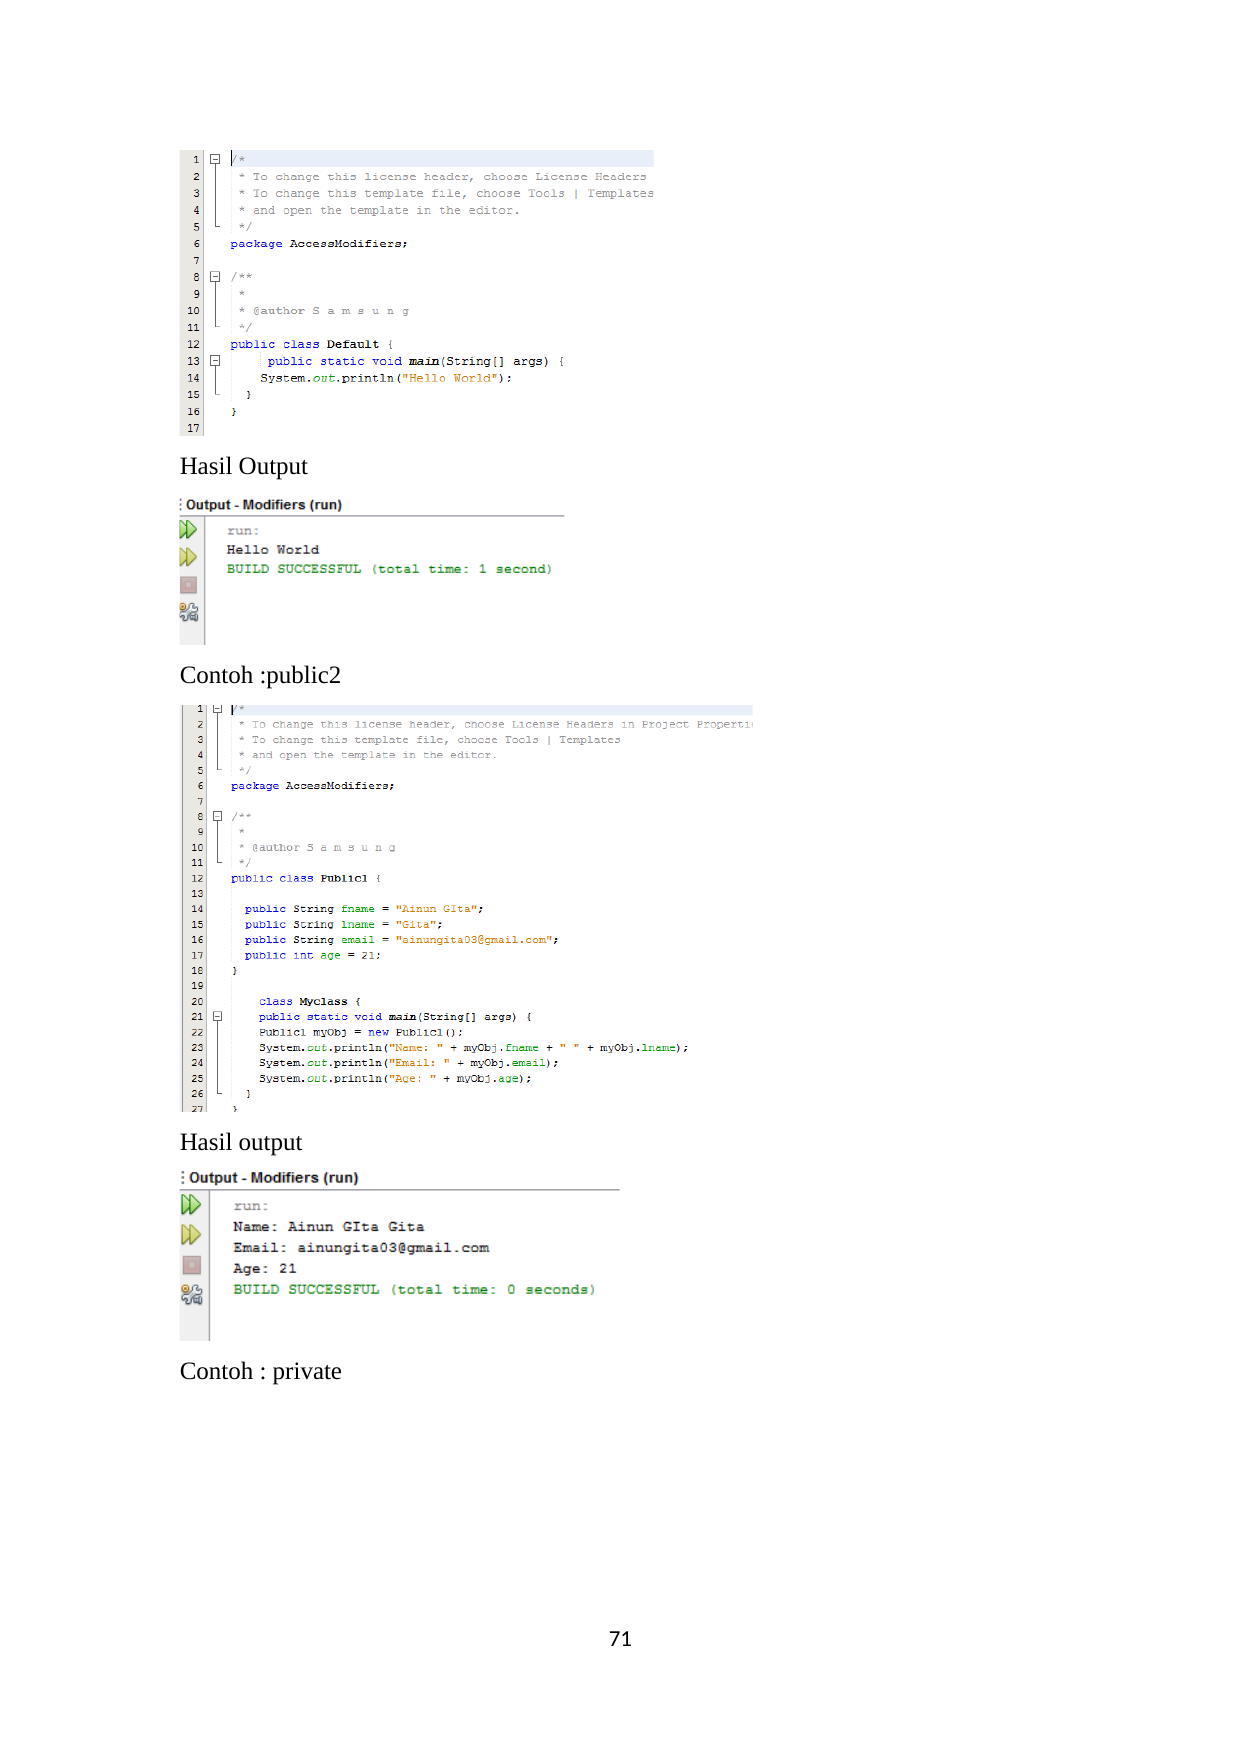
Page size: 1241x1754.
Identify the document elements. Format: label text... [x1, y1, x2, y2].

picture [179, 705, 753, 1112]
text Hasil Output [179, 451, 1090, 480]
picture [179, 1171, 620, 1341]
text Hasil output [179, 1127, 1090, 1156]
text Contoh : private [179, 1356, 1090, 1385]
picture [179, 150, 654, 436]
picture [179, 495, 565, 645]
text Contoh :public2 [179, 661, 1090, 689]
